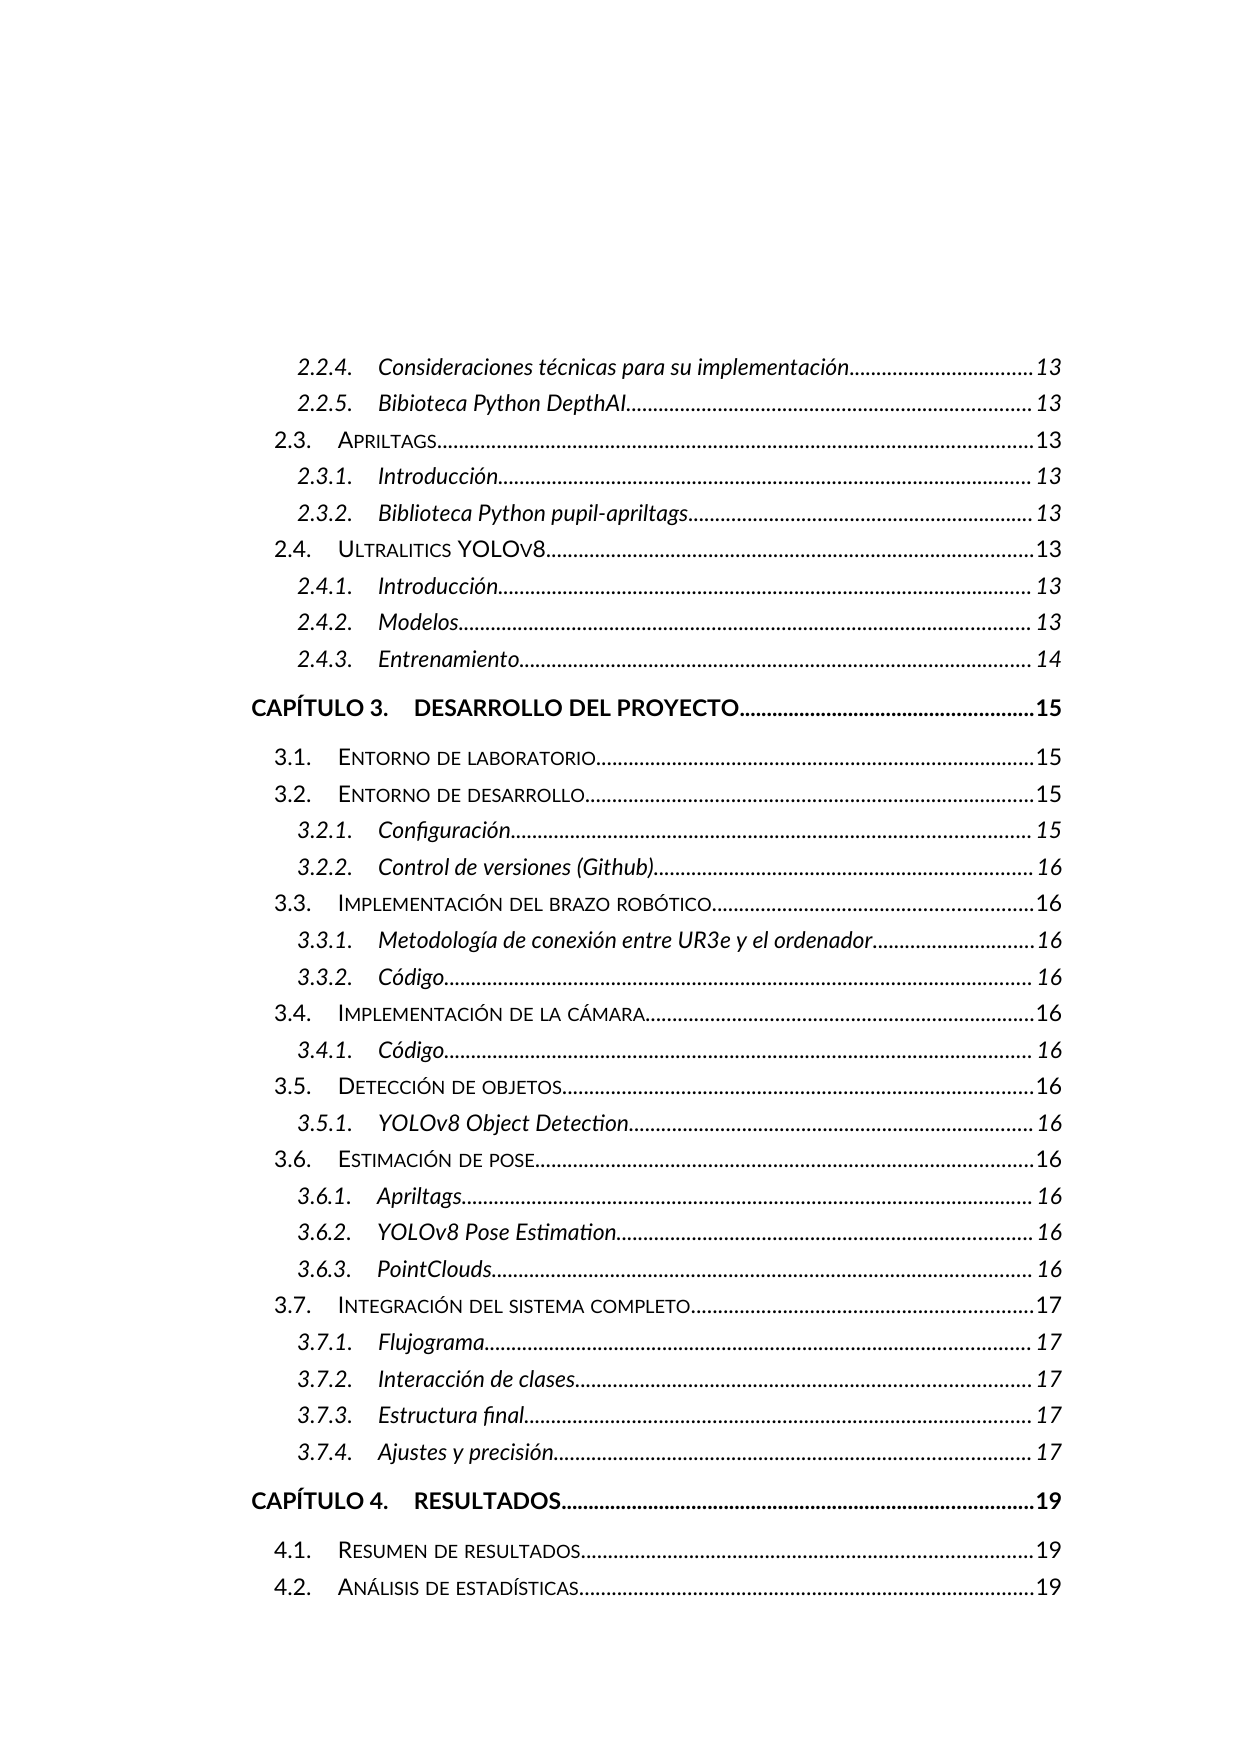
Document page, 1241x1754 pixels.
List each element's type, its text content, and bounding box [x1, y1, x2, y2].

text 3.4. Implementación de la cámara 16 [200, 999, 1063, 1026]
text 3.7.2. Interacción de clases 17 [223, 1364, 1063, 1392]
text 2.2.5. Bibioteca Python DepthAI 13 [223, 389, 1063, 416]
text 2.4.3. Entrenamiento 14 [223, 645, 1063, 672]
text 3.7. Integración del sistema completo 17 [200, 1291, 1063, 1319]
text 3.7.3. Estructura final 17 [223, 1401, 1063, 1428]
text Capítulo 3. Desarrollo del proyecto 15 [177, 694, 1063, 721]
text 3.6.1. Apriltags 16 [223, 1182, 1063, 1209]
text 2.3. Apriltags 13 [200, 425, 1063, 453]
text 3.7.4. Ajustes y precisión 17 [223, 1438, 1063, 1465]
text 3.1. Entorno de laboratorio 15 [200, 743, 1063, 770]
text 3.2. Entorno de desarrollo 15 [200, 779, 1063, 807]
text 3.4.1. Código 16 [223, 1035, 1063, 1063]
text 2.4. Ultralitics YOLOv8 13 [200, 535, 1063, 563]
text 3.6.2. YOLOv8 Pose Estimation 16 [223, 1218, 1063, 1246]
text 3.3. Implementación del brazo robótico 16 [200, 889, 1063, 917]
text 3.2.2. Control de versiones (Github) 16 [223, 853, 1063, 880]
text 4.1. Resumen de resultados 19 [200, 1536, 1063, 1563]
text 2.4.2. Modelos 13 [223, 608, 1063, 636]
text Capítulo 4. Resultados 19 [177, 1487, 1063, 1514]
text 2.3.1. Introducción 13 [223, 462, 1063, 489]
text 4.2. Análisis de estadísticas 19 [200, 1572, 1063, 1600]
text 3.7.1. Flujograma 17 [223, 1328, 1063, 1355]
text 3.3.1. Metodología de conexión entre UR3e y el ordenador 16 [223, 926, 1063, 953]
text 3.5.1. YOLOv8 Object Detection 16 [223, 1108, 1063, 1136]
text 2.4.1. Introducción 13 [223, 572, 1063, 599]
text 3.6.3. PointClouds 16 [223, 1255, 1063, 1282]
text 3.3.2. Código 16 [223, 962, 1063, 990]
text 3.5. Detección de objetos 16 [200, 1072, 1063, 1099]
text 3.2.1. Configuración 15 [223, 816, 1063, 843]
text 2.3.2. Biblioteca Python pupil-apriltags 13 [223, 498, 1063, 526]
text 3.6. Estimación de pose 16 [200, 1145, 1063, 1173]
text 2.2.4. Consideraciones técnicas para su implementación 13 [223, 352, 1063, 380]
